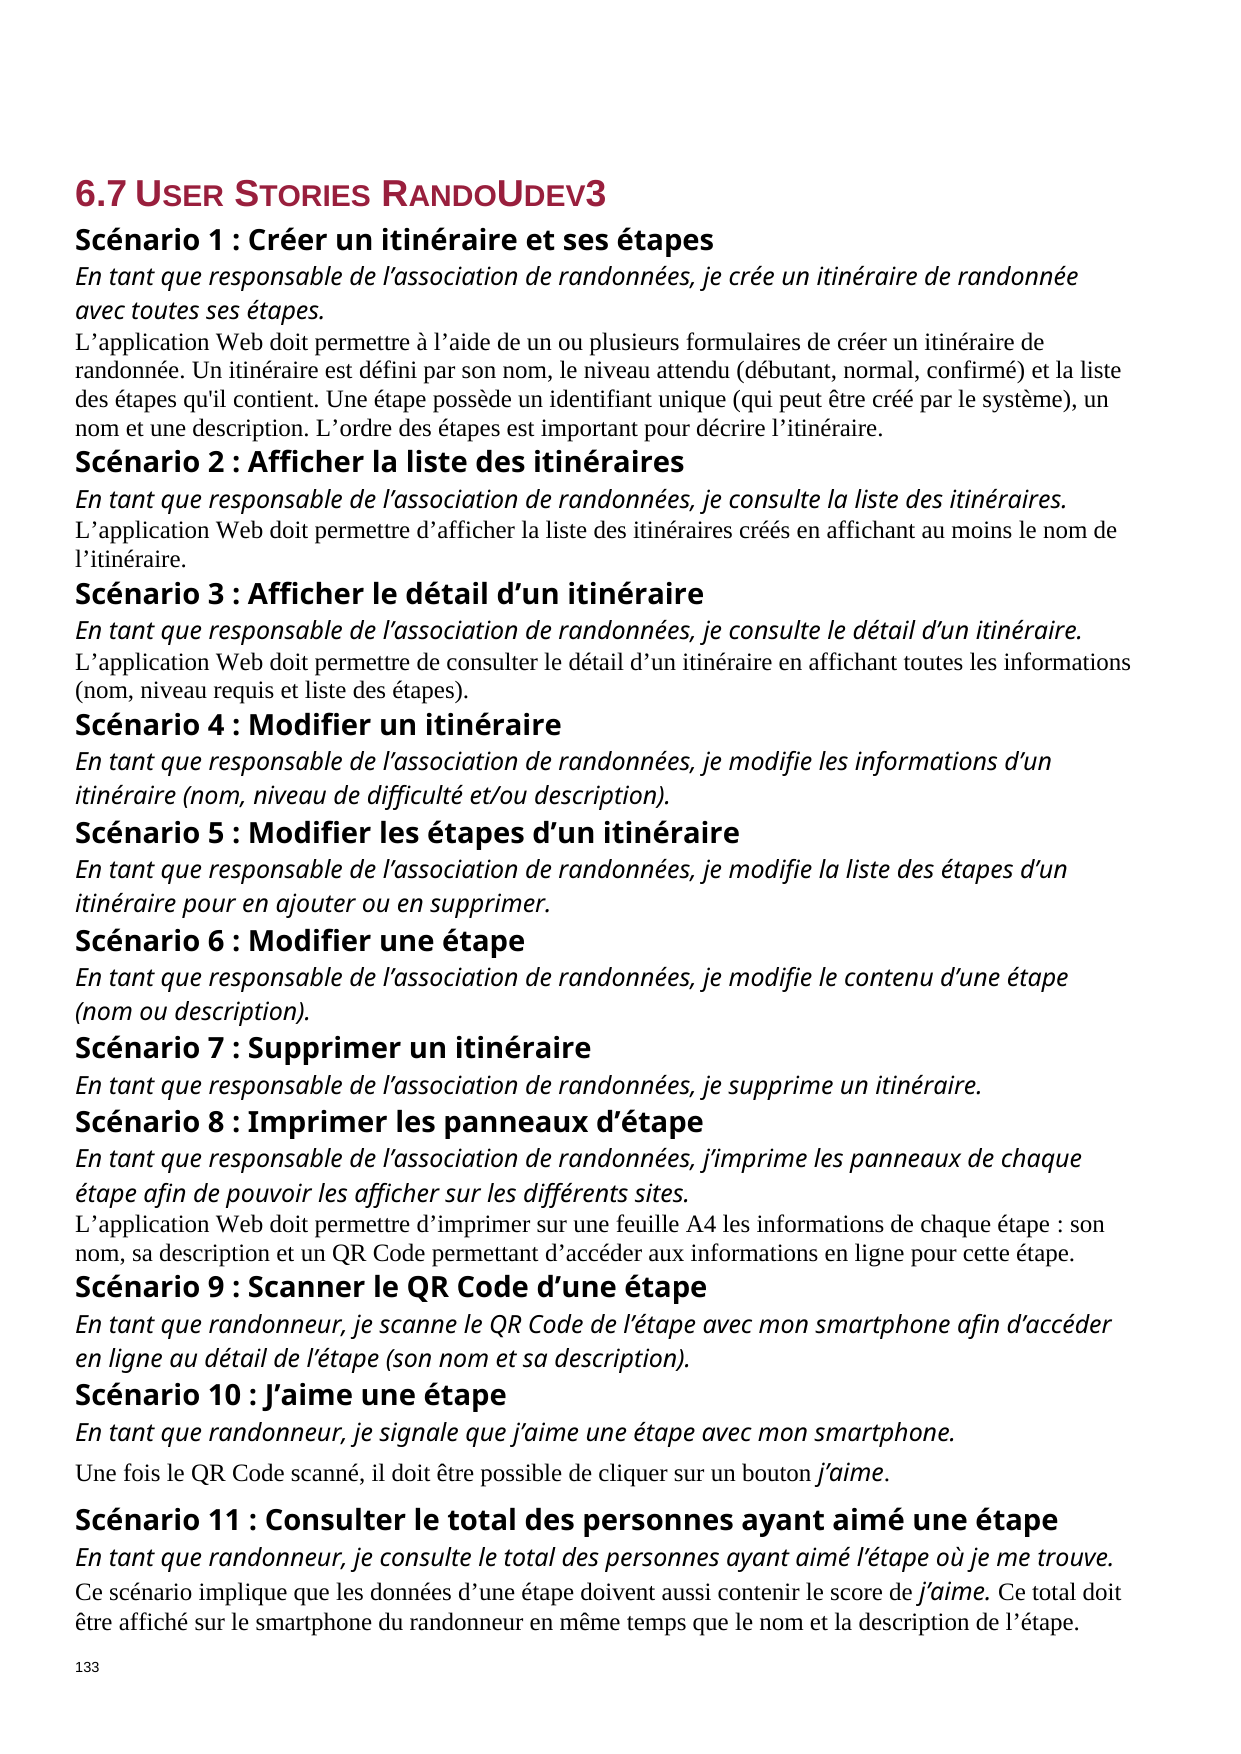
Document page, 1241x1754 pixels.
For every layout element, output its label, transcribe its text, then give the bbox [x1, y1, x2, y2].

text L’application Web doit permettre d’afficher la liste des itinéraires créés en affichant au moins le nom de l’itinéraire. [75, 516, 1137, 573]
text En tant que responsable de l’association de randonnées, je crée un itinéraire de randonnée avec toutes ses étapes. [75, 259, 1137, 327]
text Scénario 1 : Créer un itinéraire et ses étapes [75, 219, 1137, 259]
text Scénario 3 : Afficher le détail d’un itinéraire [75, 573, 1137, 613]
text Scénario 6 : Modifier une étape [75, 920, 1137, 959]
subtitle User Stories RandoUdev3 [75, 172, 1137, 215]
text En tant que responsable de l’association de randonnées, je consulte la liste des itinéraires. [75, 481, 1137, 516]
text Scénario 4 : Modifier un itinéraire [75, 704, 1137, 744]
text En tant que randonneur, je signale que j’aime une étape avec mon smartphone. [75, 1414, 1137, 1448]
text Scénario 5 : Modifier les étapes d’un itinéraire [75, 812, 1137, 852]
text En tant que responsable de l’association de randonnées, je supprime un itinéraire. [75, 1067, 1137, 1101]
text En tant que randonneur, je scanne le QR Code de l’étape avec mon smartphone afin d’accéder en ligne au détail de l’étape (son nom et sa description). [75, 1306, 1137, 1374]
text En tant que responsable de l’association de randonnées, j’imprime les panneaux de chaque étape afin de pouvoir les afficher sur les différents sites. [75, 1141, 1137, 1209]
text En tant que randonneur, je consulte le total des personnes ayant aimé l’étape où je me trouve. [75, 1539, 1137, 1573]
text En tant que responsable de l’association de randonnées, je modifie les informations d’un itinéraire (nom, niveau de difficulté et/ou description). [75, 744, 1137, 812]
text L’application Web doit permettre à l’aide de un ou plusieurs formulaires de créer un itinéraire de randonnée. Un itinéraire est défini par son nom, le niveau attendu (débutant, normal, confirmé) et la liste des étapes qu'il contient. Une étape possède un identifiant unique (qui peut être créé par le système), un nom et une description. L’ordre des étapes est important pour décrire l’itinéraire. [75, 327, 1137, 442]
text En tant que responsable de l’association de randonnées, je modifie la liste des étapes d’un itinéraire pour en ajouter ou en supprimer. [75, 852, 1137, 920]
text Scénario 11 : Consulter le total des personnes ayant aimé une étape [75, 1499, 1137, 1539]
text L’application Web doit permettre d’imprimer sur une feuille A4 les informations de chaque étape : son nom, sa description et un QR Code permettant d’accéder aux informations en ligne pour cette étape. [75, 1209, 1137, 1267]
text Scénario 9 : Scanner le QR Code d’une étape [75, 1267, 1137, 1306]
text Une fois le QR Code scanné, il doit être possible de cliquer sur un bouton j’aime. [75, 1454, 1137, 1489]
text Scénario 8 : Imprimer les panneaux d’étape [75, 1101, 1137, 1141]
text Scénario 10 : J’aime une étape [75, 1374, 1137, 1414]
text Scénario 2 : Afficher la liste des itinéraires [75, 442, 1137, 481]
text En tant que responsable de l’association de randonnées, je modifie le contenu d’une étape (nom ou description). [75, 959, 1137, 1028]
text Scénario 7 : Supprimer un itinéraire [75, 1028, 1137, 1067]
text L’application Web doit permettre de consulter le détail d’un itinéraire en affichant toutes les informations (nom, niveau requis et liste des étapes). [75, 647, 1137, 704]
text En tant que responsable de l’association de randonnées, je consulte le détail d’un itinéraire. [75, 613, 1137, 647]
text Ce scénario implique que les données d’une étape doivent aussi contenir le score de j’aime. Ce total doit être affiché sur le smartphone du randonneur en même temps que le nom et la description de l’étape. [75, 1573, 1137, 1636]
